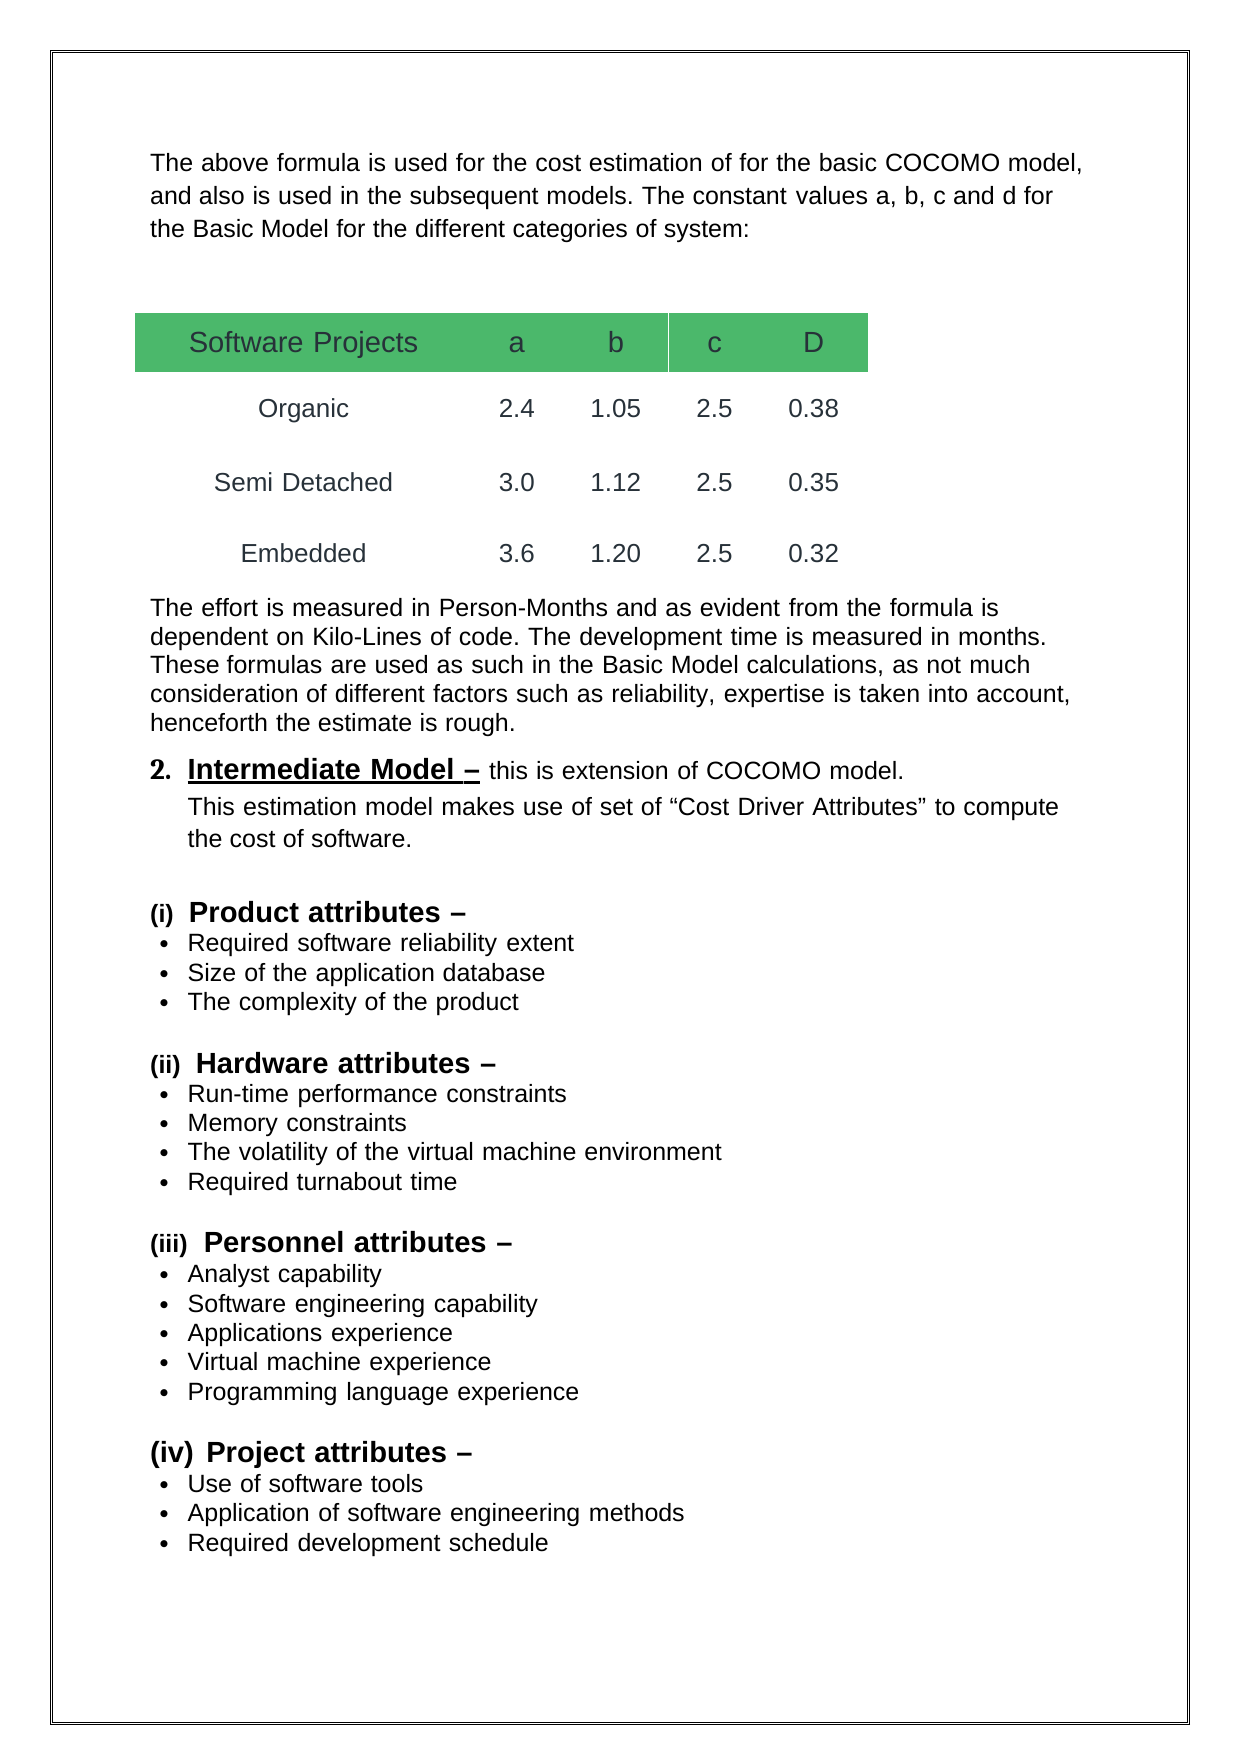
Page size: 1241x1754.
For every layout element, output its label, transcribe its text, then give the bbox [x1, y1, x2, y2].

table_cell 2.5 [669, 372, 760, 446]
table_cell Semi Detached [135, 446, 459, 519]
table_cell 0.32 [760, 519, 868, 571]
table_header D [760, 313, 868, 372]
table_header c [669, 313, 760, 372]
subtitle Hardware attributes – [150, 1046, 1186, 1079]
table_cell 2.4 [459, 372, 562, 446]
list The volatility of the virtual machine environment [160, 1137, 1186, 1167]
table_cell 2.5 [669, 446, 760, 519]
table_header b [562, 313, 668, 372]
list Intermediate Model – this is extension of COCOMO model. [150, 752, 1186, 786]
list Required software reliability extent [160, 928, 1186, 958]
list Use of software tools [160, 1469, 1186, 1498]
table_cell 1.20 [562, 519, 668, 571]
text The effort is measured in Person-Months and as evident from the formula is dependent on Kilo-Lines of code. The development time is measured in months. These formulas are used as such in the Basic Model calculations, as not much consideration of different factors such as reliability, expertise is taken into account, henceforth the estimate is rough. [150, 593, 1082, 737]
list Memory constraints [160, 1108, 1186, 1137]
list Run-time performance constraints [160, 1079, 1186, 1108]
subtitle Personnel attributes – [150, 1225, 1186, 1259]
subtitle Product attributes – [150, 895, 1186, 928]
table_cell 3.6 [459, 519, 562, 571]
list Virtual machine experience [160, 1347, 1186, 1377]
list The complexity of the product [160, 987, 1186, 1016]
list Required development schedule [160, 1528, 1186, 1557]
table_cell Organic [135, 372, 459, 446]
table_cell 2.5 [669, 519, 760, 571]
table_cell 0.38 [760, 372, 868, 446]
list Required turnabout time [160, 1167, 1186, 1196]
list Application of software engineering methods [160, 1498, 1186, 1528]
table_cell 1.12 [562, 446, 668, 519]
list Analyst capability [160, 1259, 1186, 1289]
table_header Software Projects [135, 313, 459, 372]
text This estimation model makes use of set of “Cost Driver Attributes” to compute the cost of software. [187, 792, 1083, 853]
table_cell 3.0 [459, 446, 562, 519]
table_cell 0.35 [760, 446, 868, 519]
list Software engineering capability [160, 1289, 1186, 1318]
list Programming language experience [160, 1377, 1186, 1406]
list Applications experience [160, 1318, 1186, 1347]
text The above formula is used for the cost estimation of for the basic COCOMO model, and also is used in the subsequent models. The constant values a, b, c and d for the Basic Model for the different categories of system: [150, 148, 1083, 243]
table_cell 1.05 [562, 372, 668, 446]
table_cell Embedded [135, 519, 459, 571]
table_header a [459, 313, 562, 372]
subtitle Project attributes – [150, 1435, 1186, 1469]
list Size of the application database [160, 958, 1186, 987]
